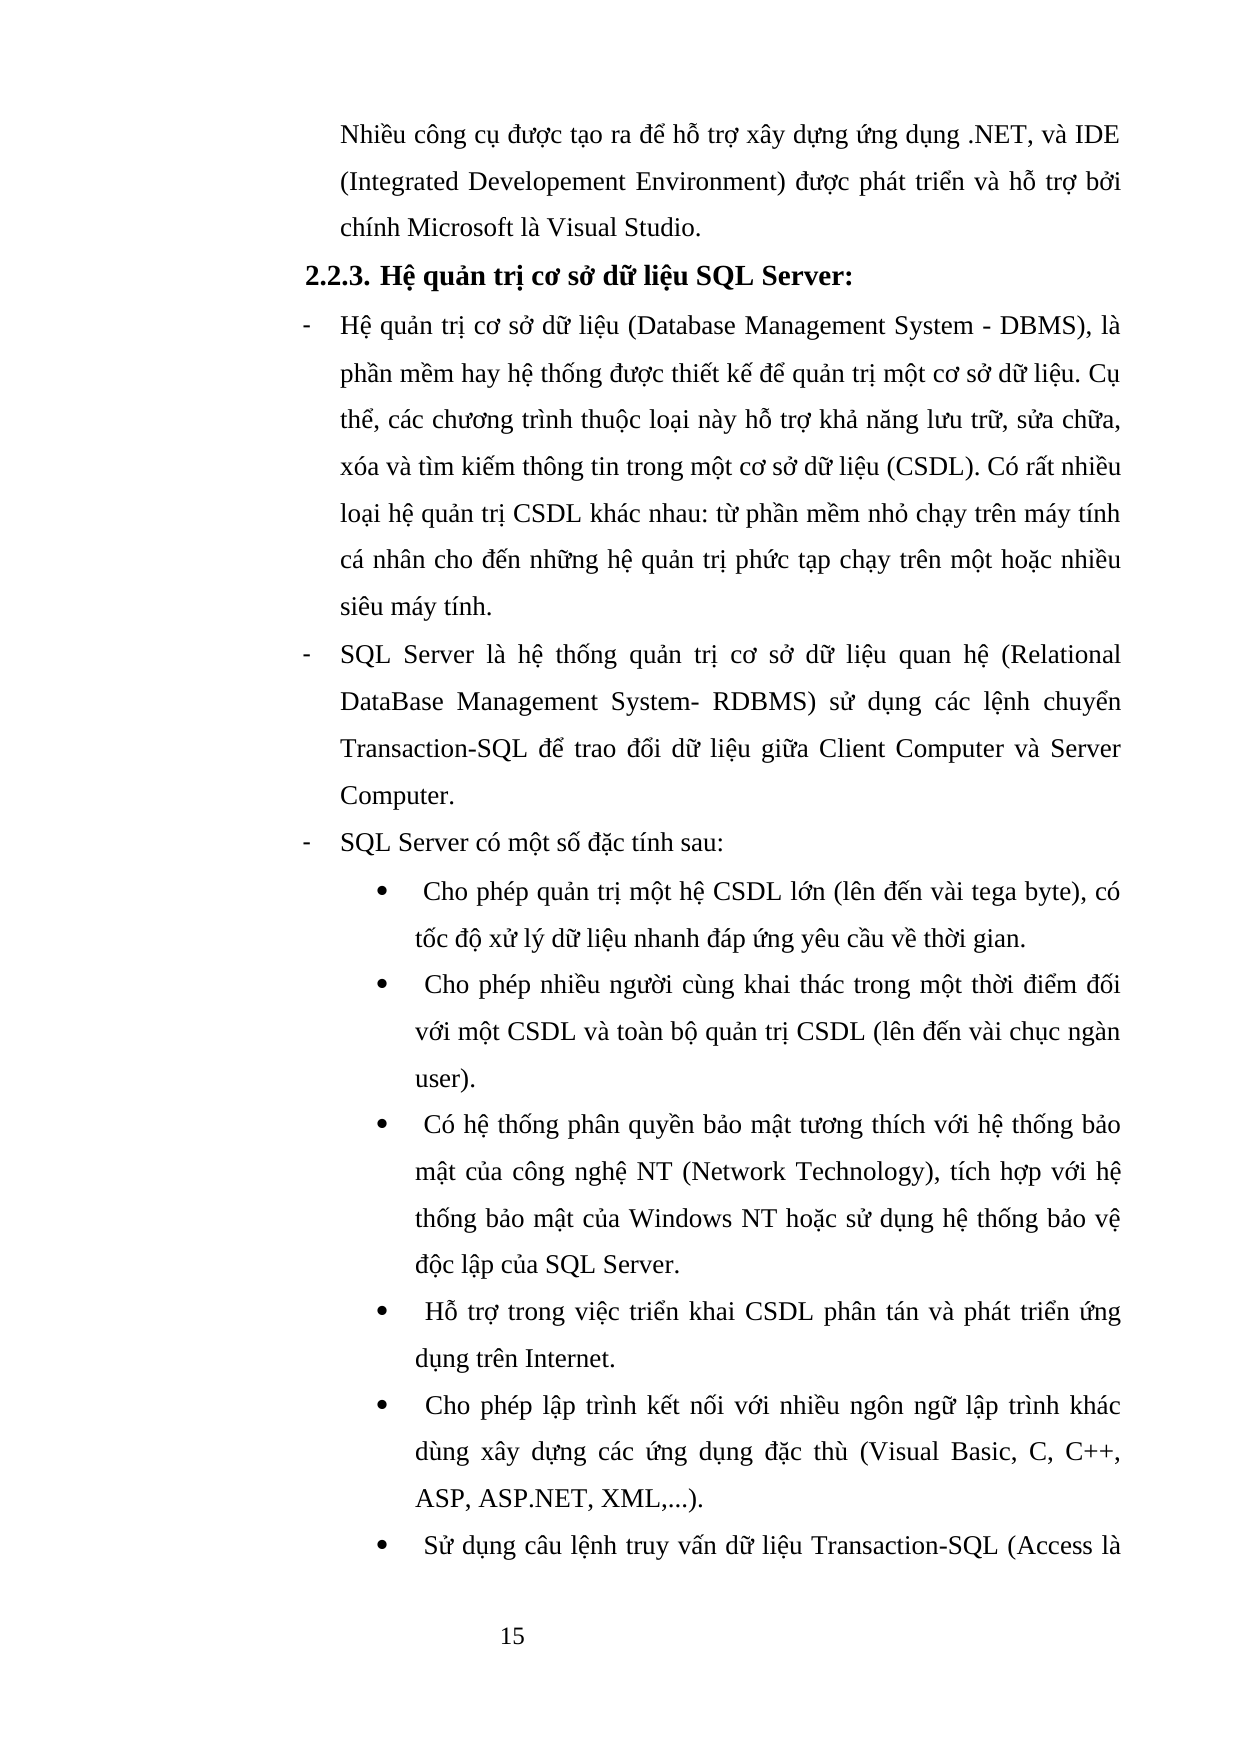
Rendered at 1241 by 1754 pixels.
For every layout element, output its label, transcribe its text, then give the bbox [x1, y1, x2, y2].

list SQL Server là hệ thống quản trị cơ sở dữ liệu quan hệ (Relational DataBase Management System- RDBMS) sử dụng các lệnh chuyển Transaction-SQL để trao đổi dữ liệu giữa Client Computer và Server Computer. [302, 637, 1122, 810]
list Cho phép quản trị một hệ CSDL lớn (lên đến vài tega byte), có tốc độ xử lý dữ liệu nhanh đáp ứng yêu cầu về thời gian. [377, 875, 1122, 953]
list Hệ quản trị cơ sở dữ liệu (Database Management System - DBMS), là phần mềm hay hệ thống được thiết kế để quản trị một cơ sở dữ liệu. Cụ thể, các chương trình thuộc loại này hỗ trợ khả năng lưu trữ, sửa chữa, xóa và tìm kiếm thông tin trong một cơ sở dữ liệu (CSDL). Có rất nhiều loại hệ quản trị CSDL khác nhau: từ phần mềm nhỏ chạy trên máy tính cá nhân cho đến những hệ quản trị phức tạp chạy trên một hoặc nhiều siêu máy tính. [302, 308, 1122, 621]
list Có hệ thống phân quyền bảo mật tương thích với hệ thống bảo mật của công nghệ NT (Network Technology), tích hợp với hệ thống bảo mật của Windows NT hoặc sử dụng hệ thống bảo vệ độc lập của SQL Server. [377, 1108, 1122, 1280]
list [377, 1529, 1122, 1560]
list SQL Server có một số đặc tính sau: [302, 826, 1122, 858]
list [302, 118, 1122, 243]
list Cho phép lập trình kết nối với nhiều ngôn ngữ lập trình khác dùng xây dựng các ứng dụng đặc thù (Visual Basic, C, C++, ASP, ASP.NET, XML,...). [377, 1389, 1122, 1513]
list Cho phép nhiều người cùng khai thác trong một thời điểm đối với một CSDL và toàn bộ quản trị CSDL (lên đến vài chục ngàn user). [377, 968, 1122, 1093]
list Hỗ trợ trong việc triển khai CSDL phân tán và phát triển ứng dụng trên Internet. [377, 1295, 1122, 1373]
list Hệ quản trị cơ sở dữ liệu SQL Server: [305, 258, 1122, 292]
